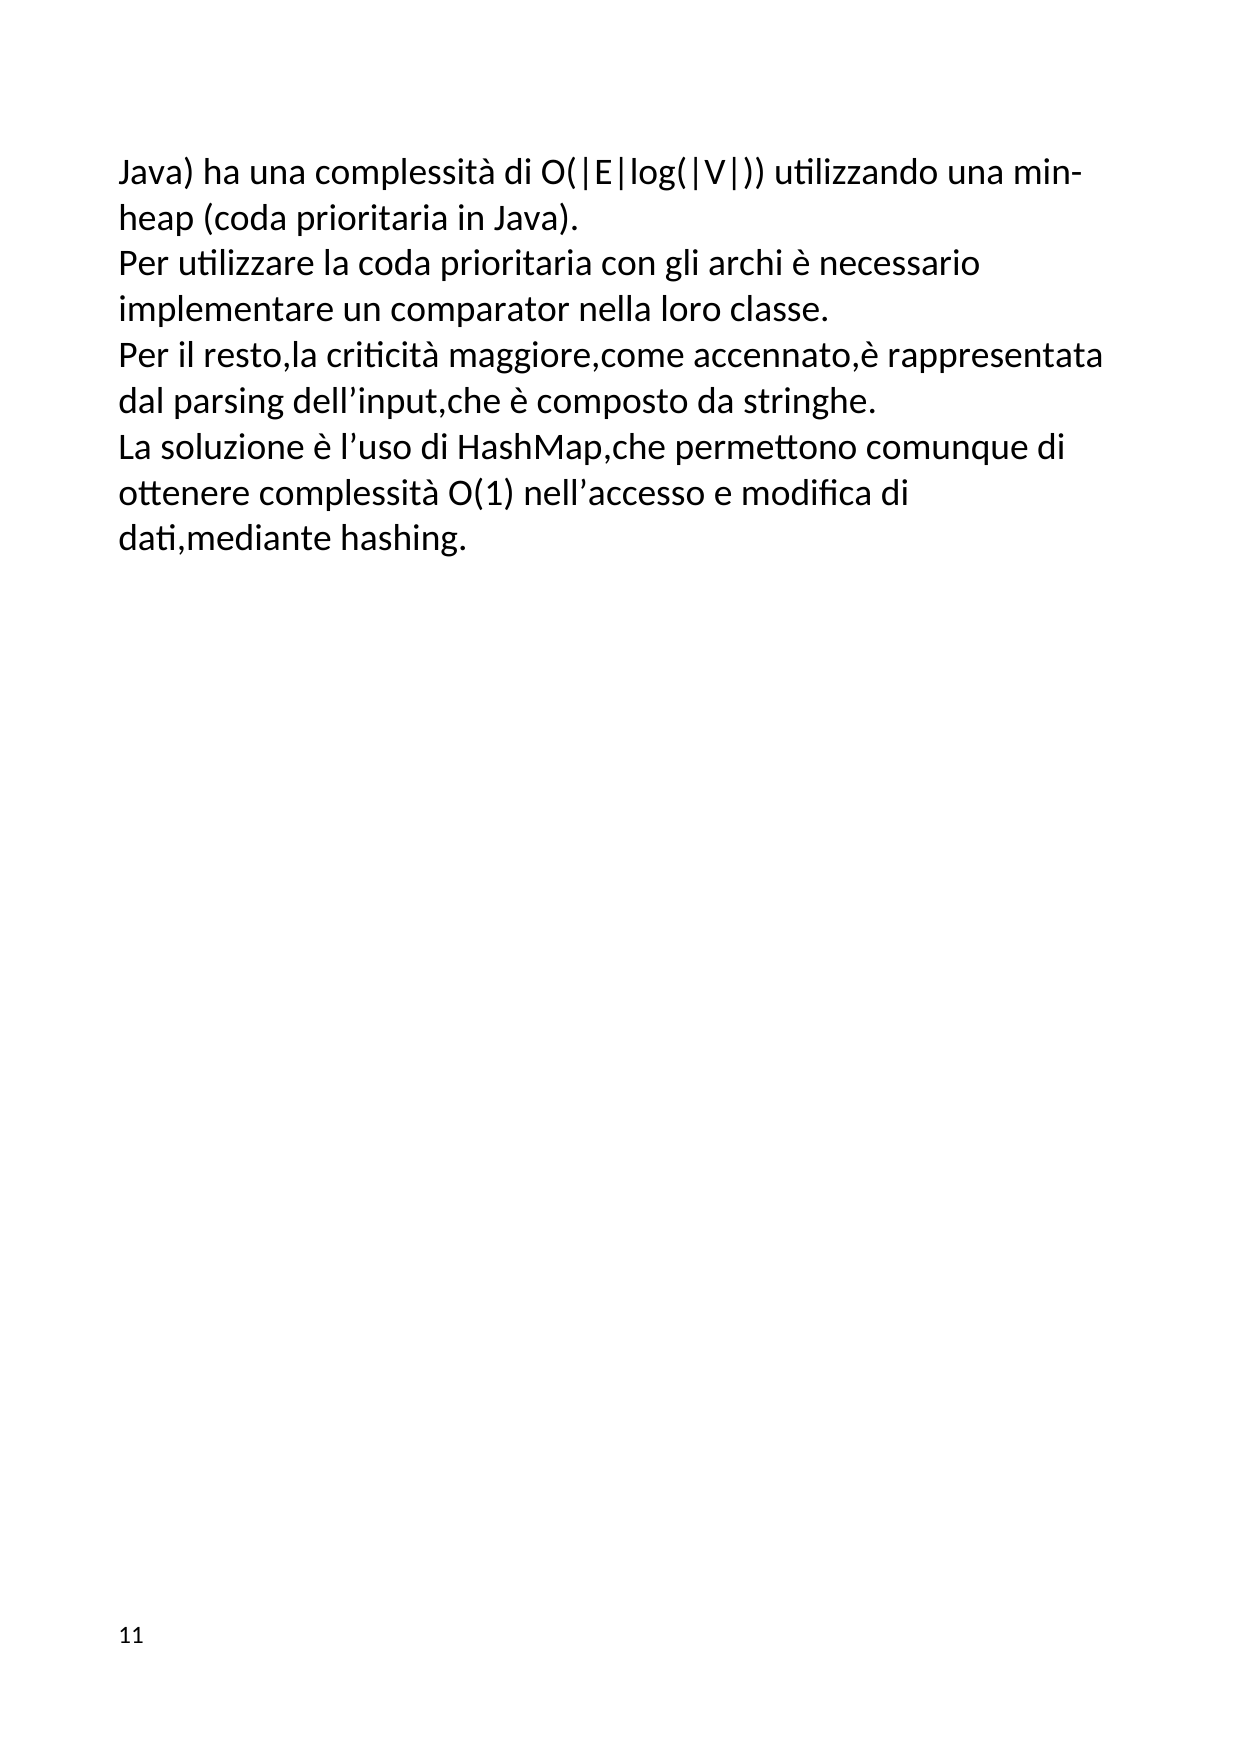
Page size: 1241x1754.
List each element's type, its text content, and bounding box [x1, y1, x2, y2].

text Per il resto,la criticità maggiore,come accennato,è rappresentata dal parsing dell’input,che è composto da stringhe. [118, 331, 1122, 423]
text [118, 148, 1122, 239]
text Per utilizzare la coda prioritaria con gli archi è necessario implementare un comparator nella loro classe. [118, 239, 1122, 331]
text La soluzione è l’uso di HashMap,che permettono comunque di ottenere complessità O(1) nell’accesso e modifica di dati,mediante hashing. [118, 423, 1122, 560]
